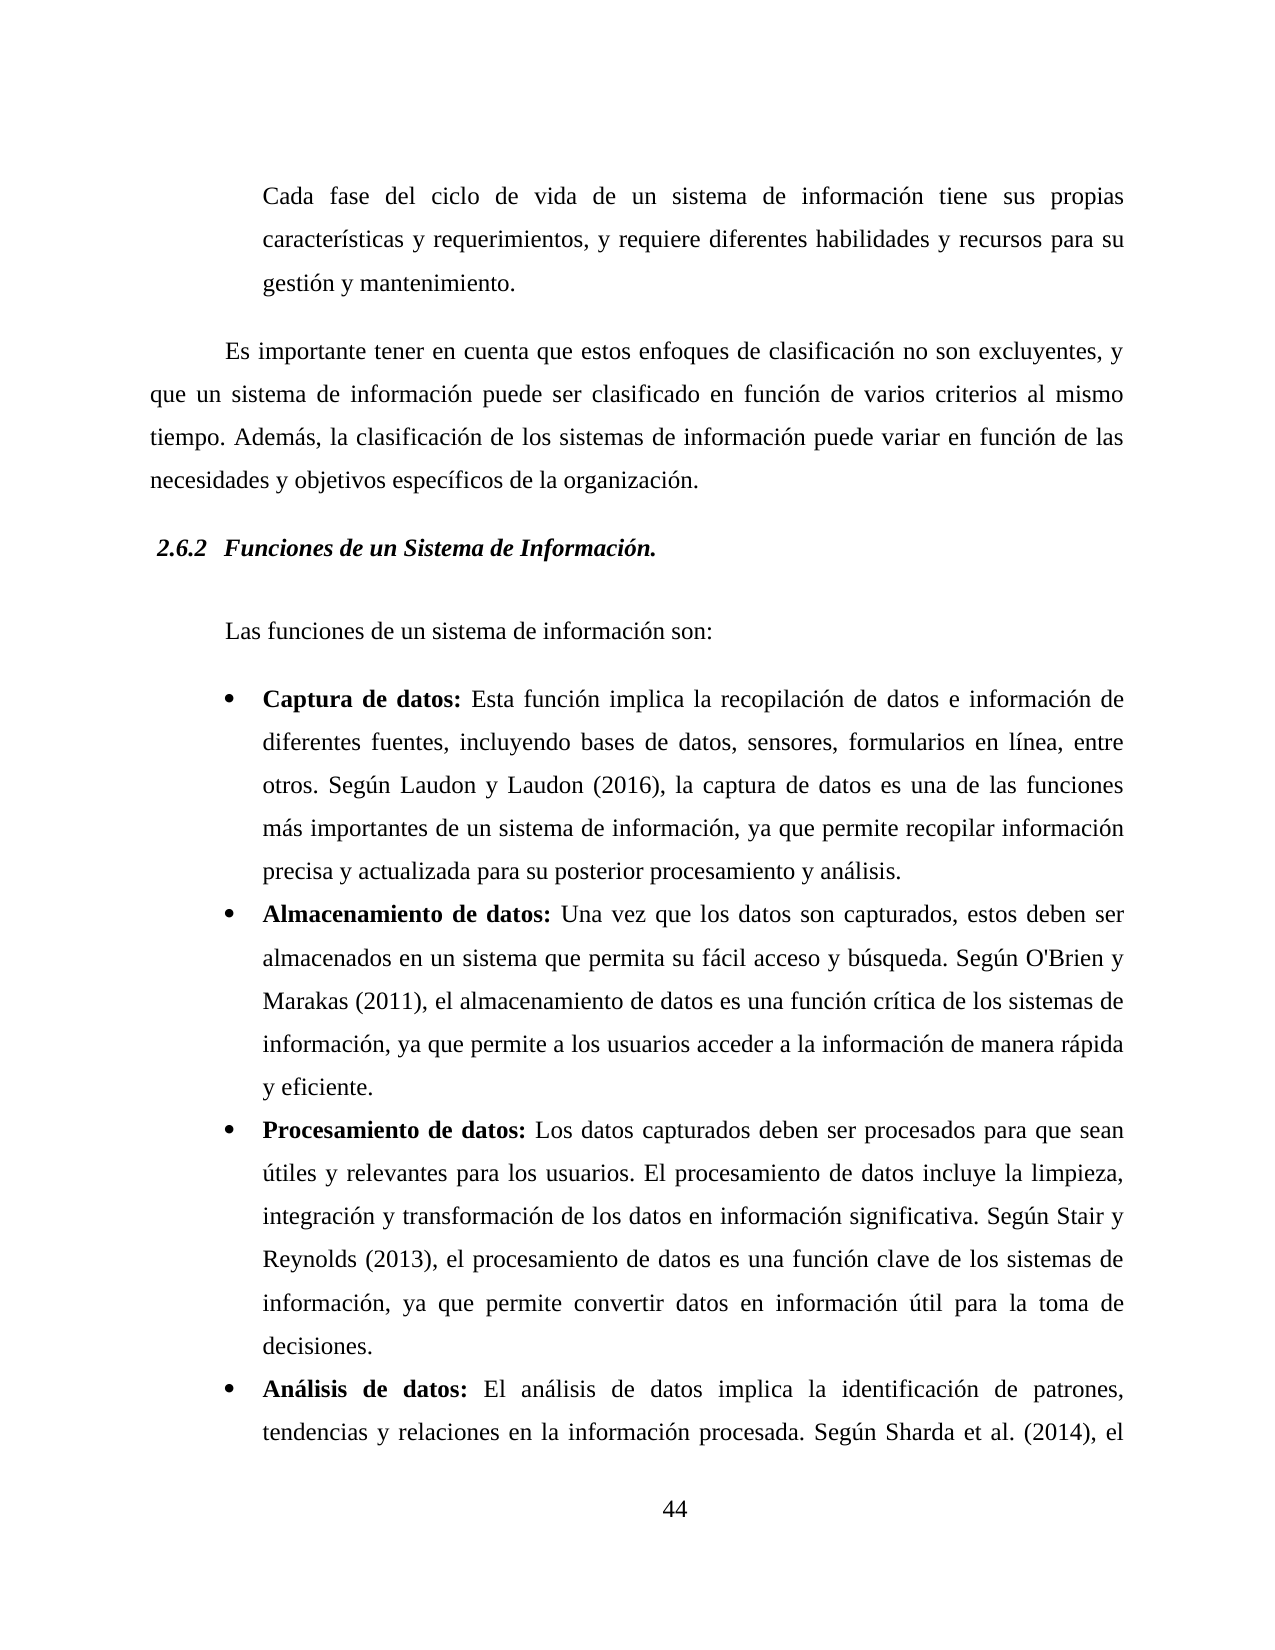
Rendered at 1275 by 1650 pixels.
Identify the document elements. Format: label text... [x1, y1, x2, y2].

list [225, 181, 1125, 296]
list Almacenamiento de datos: Una vez que los datos son capturados, estos deben ser almacenados en un sistema que permita su fácil acceso y búsqueda. Según O'Brien y Marakas (2011), el almacenamiento de datos es una función crítica de los sistemas de información, ya que permite a los usuarios acceder a la información de manera rápida y eficiente. [225, 899, 1125, 1101]
text Es importante tener en cuenta que estos enfoques de clasificación no son excluyentes, y que un sistema de información puede ser clasificado en función de varios criterios al mismo tiempo. Además, la clasificación de los sistemas de información puede variar en función de las necesidades y objetivos específicos de la organización. [150, 336, 1125, 494]
list Captura de datos: Esta función implica la recopilación de datos e información de diferentes fuentes, incluyendo bases de datos, sensores, formularios en línea, entre otros. Según Laudon y Laudon (2016), la captura de datos es una de las funciones más importantes de un sistema de información, ya que permite recopilar información precisa y actualizada para su posterior procesamiento y análisis. [225, 684, 1125, 885]
text Las funciones de un sistema de información son: [150, 616, 1125, 644]
list Procesamiento de datos: Los datos capturados deben ser procesados para que sean útiles y relevantes para los usuarios. El procesamiento de datos incluye la limpieza, integración y transformación de los datos en información significativa. Según Stair y Reynolds (2013), el procesamiento de datos es una función clave de los sistemas de información, ya que permite convertir datos en información útil para la toma de decisiones. [225, 1115, 1125, 1359]
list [225, 1374, 1125, 1446]
subtitle Funciones de un Sistema de Información. [157, 533, 1125, 562]
